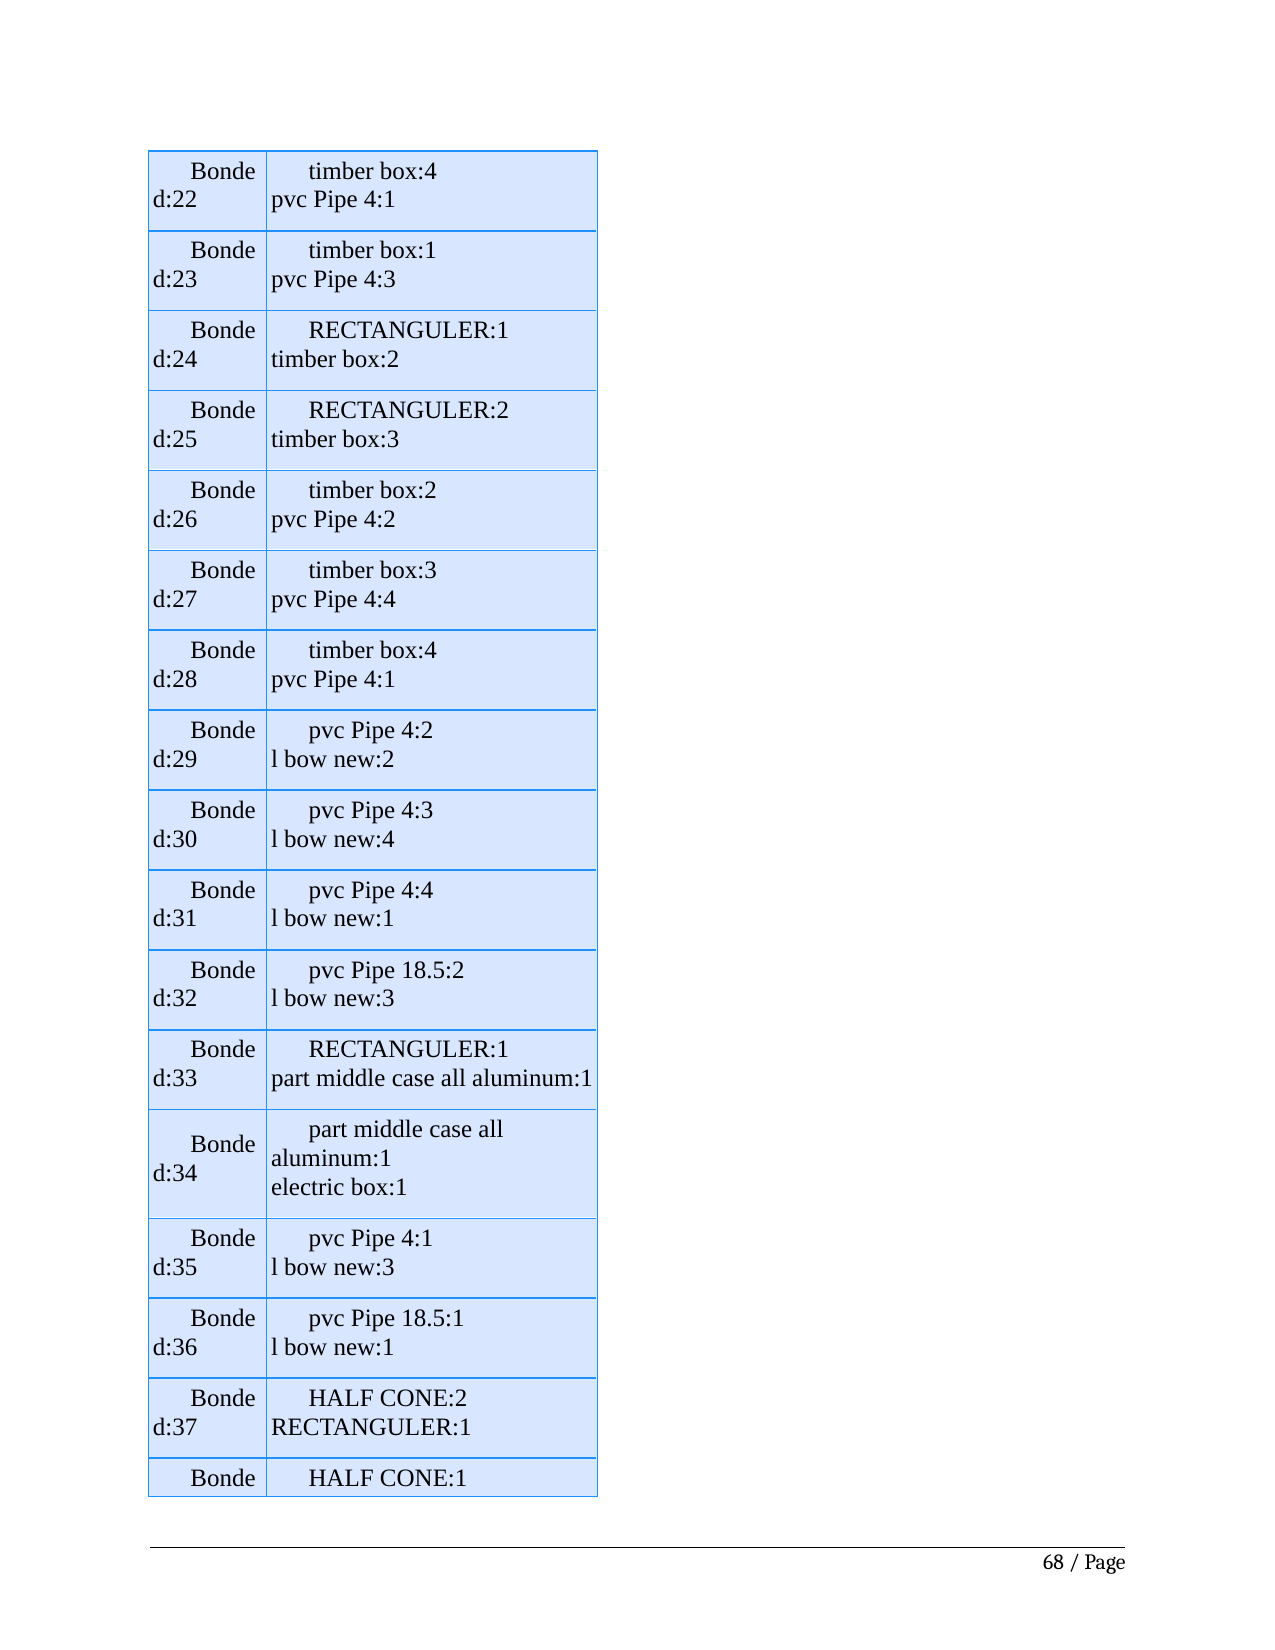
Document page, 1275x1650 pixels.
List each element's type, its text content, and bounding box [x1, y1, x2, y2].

table_cell Bonded:28 [149, 631, 266, 709]
table_cell Bonded:38 [149, 1459, 266, 1496]
table_cell pvc Pipe 4:2 l bow new:2 [267, 709, 597, 789]
table_cell timber box:1 pvc Pipe 4:3 [267, 230, 597, 310]
table_cell timber box:4 pvc Pipe 4:1 [267, 629, 597, 709]
table_cell Bonded:27 [149, 551, 266, 629]
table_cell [267, 1457, 597, 1496]
table_cell RECTANGULER:1 timber box:2 [267, 310, 597, 390]
table_cell Bonded:24 [149, 311, 266, 390]
table_cell Bonded:35 [149, 1219, 266, 1297]
table_cell RECTANGULER:1 part middle case all aluminum:1 [267, 1029, 597, 1109]
table_cell timber box:2 pvc Pipe 4:2 [267, 470, 597, 549]
table_cell pvc Pipe 18.5:1 l bow new:1 [267, 1297, 597, 1377]
table_cell Bonded:34 [149, 1110, 266, 1217]
table_cell Bonded:25 [149, 391, 266, 469]
table_cell RECTANGULER:2 timber box:3 [267, 390, 597, 469]
table_cell timber box:3 pvc Pipe 4:4 [267, 550, 597, 629]
table_cell Bonded:37 [149, 1379, 266, 1457]
table_cell pvc Pipe 18.5:2 l bow new:3 [267, 949, 597, 1029]
table_cell Bonded:32 [149, 951, 266, 1029]
table_cell Bonded:33 [149, 1031, 266, 1109]
table_cell Bonded:29 [149, 711, 266, 789]
table_cell HALF CONE:2 RECTANGULER:1 [267, 1377, 597, 1457]
table_cell pvc Pipe 4:1 l bow new:3 [267, 1218, 597, 1297]
table_cell Bonded:30 [149, 791, 266, 869]
table_cell pvc Pipe 4:4 l bow new:1 [267, 869, 597, 949]
table_cell Bonded:36 [149, 1299, 266, 1377]
table_cell Bonded:26 [149, 471, 266, 549]
table_cell timber box:4 pvc Pipe 4:1 [267, 152, 597, 230]
table_cell pvc Pipe 4:3 l bow new:4 [267, 789, 597, 869]
table_cell part middle case all aluminum:1 electric box:1 [267, 1109, 597, 1217]
table_cell Bonded:23 [149, 232, 266, 310]
table_cell Bonded:22 [149, 152, 266, 230]
table_cell Bonded:31 [149, 871, 266, 949]
